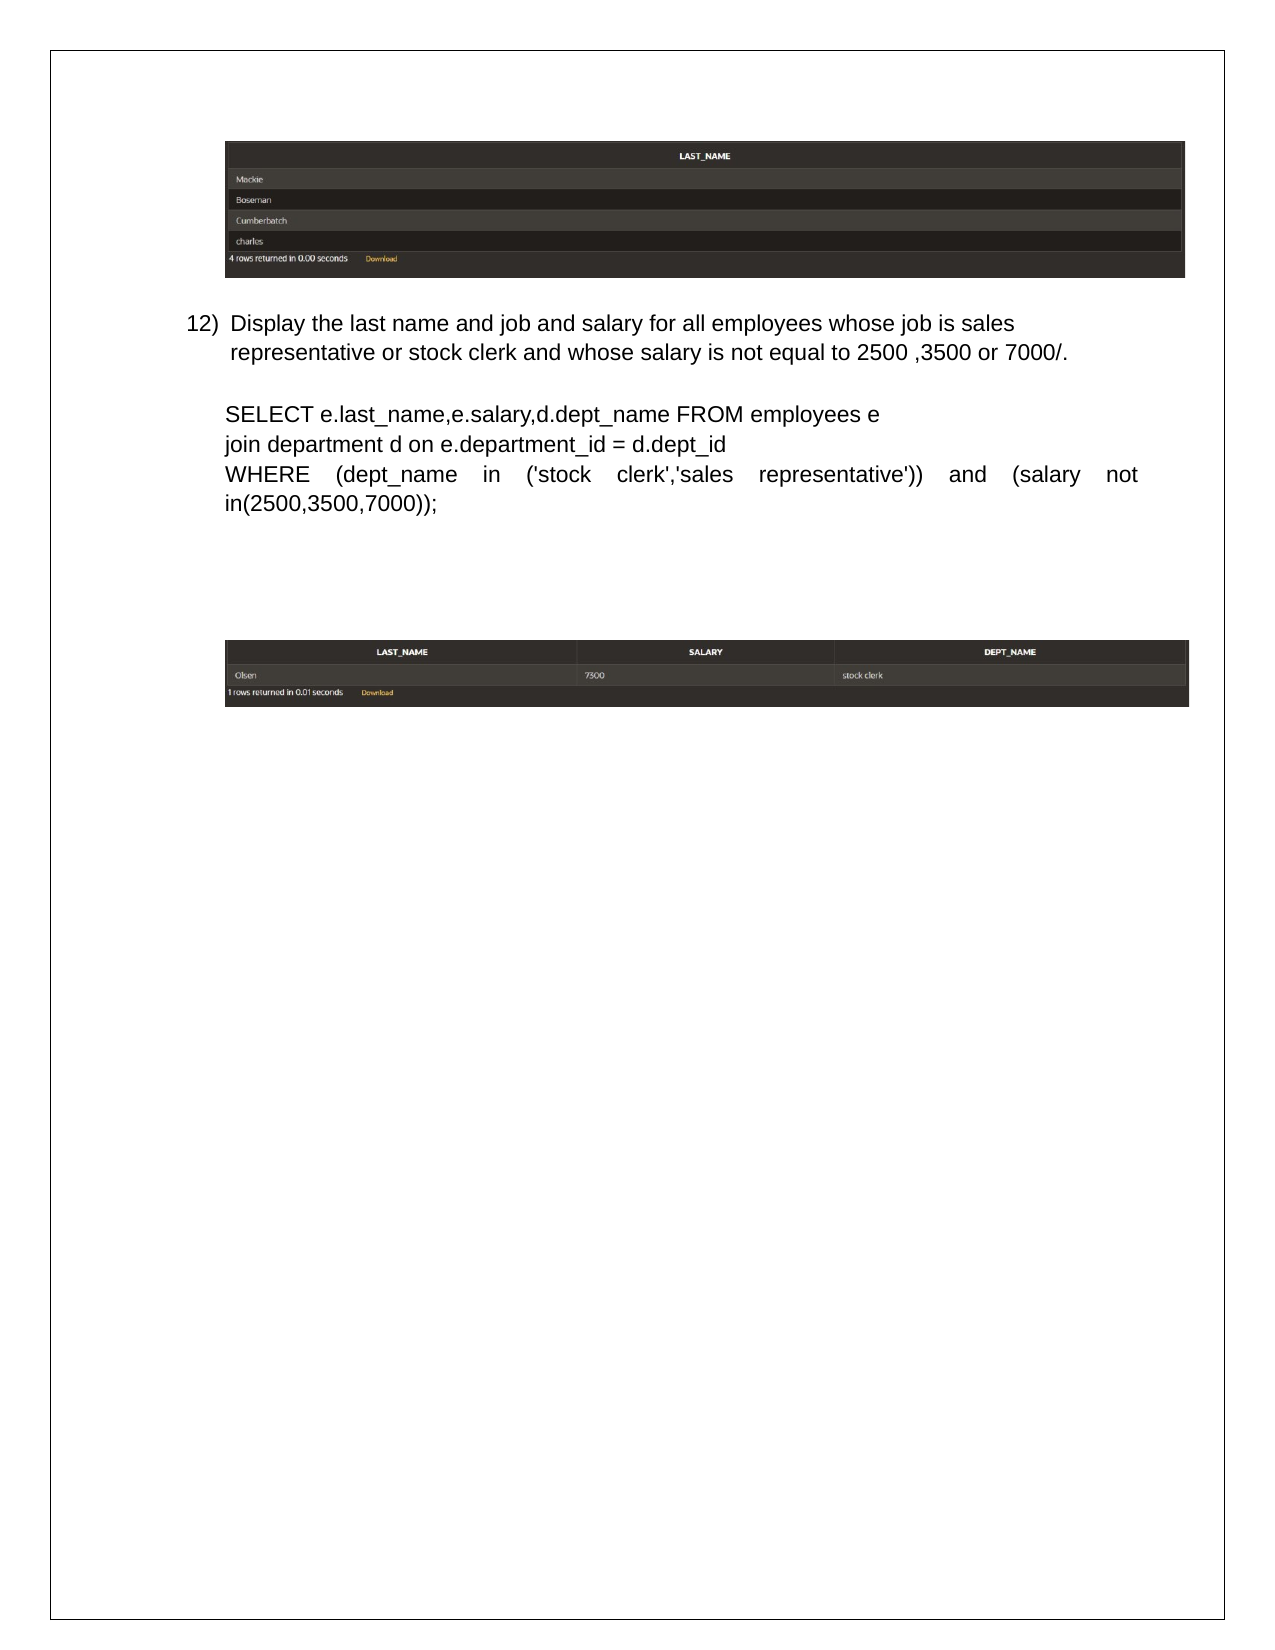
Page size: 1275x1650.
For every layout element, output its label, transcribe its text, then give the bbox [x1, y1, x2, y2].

list Display the last name and job and salary for all employees whose job is sales representative or stock clerk and whose salary is not equal to 2500 ,3500 or 7000/. [186, 310, 1129, 366]
picture [225, 141, 1186, 278]
picture [225, 640, 1190, 707]
text join department d on e.department_id = d.dept_id [224, 431, 1139, 457]
text SELECT e.last_name,e.salary,d.dept_name FROM employees e [224, 401, 1139, 427]
text WHERE (dept_name in ('stock clerk','sales representative')) and (salary not in(2500,3500,7000)); [224, 461, 1139, 516]
